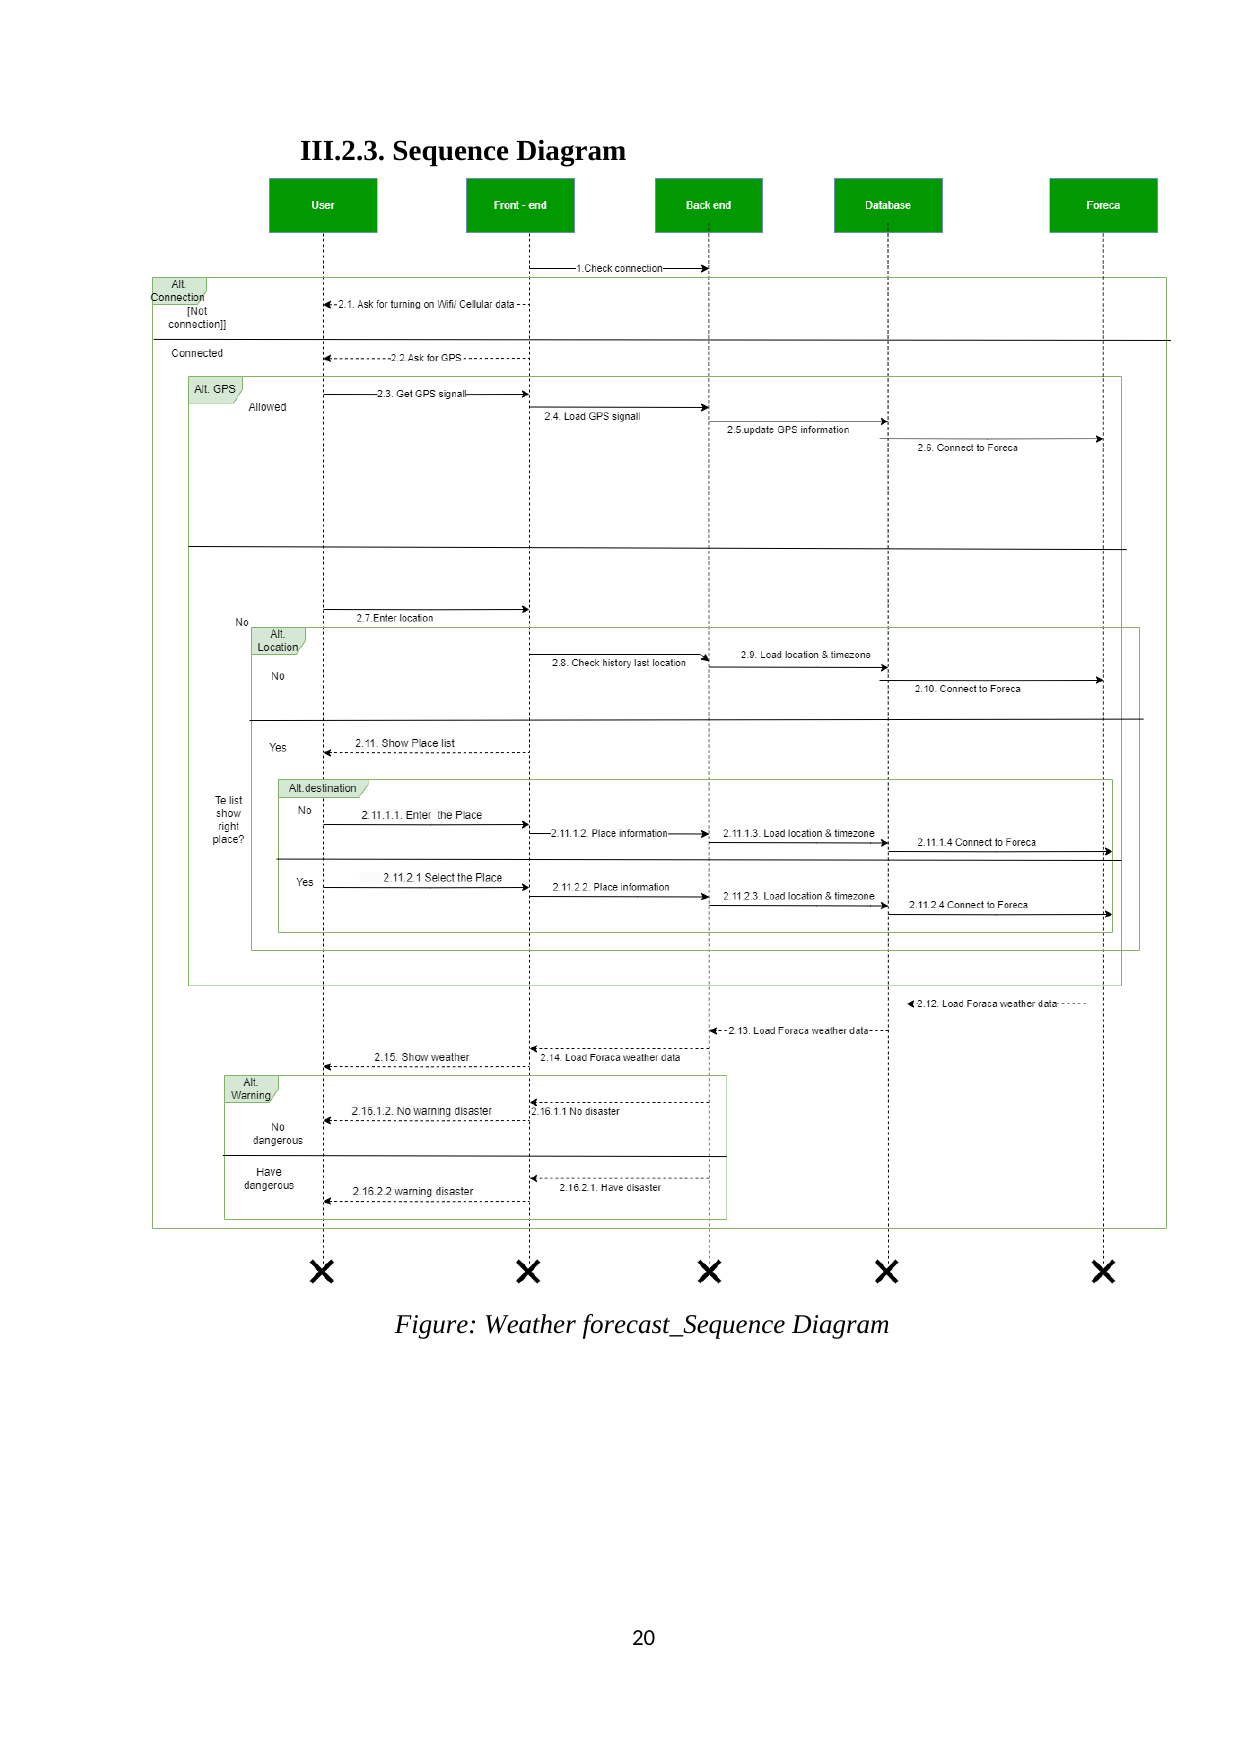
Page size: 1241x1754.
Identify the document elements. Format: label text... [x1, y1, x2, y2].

text Figure: Weather forecast_Sequence Diagram [150, 1309, 1137, 1340]
picture [150, 178, 1172, 1290]
subtitle III.2.3. Sequence Diagram [225, 133, 1137, 166]
